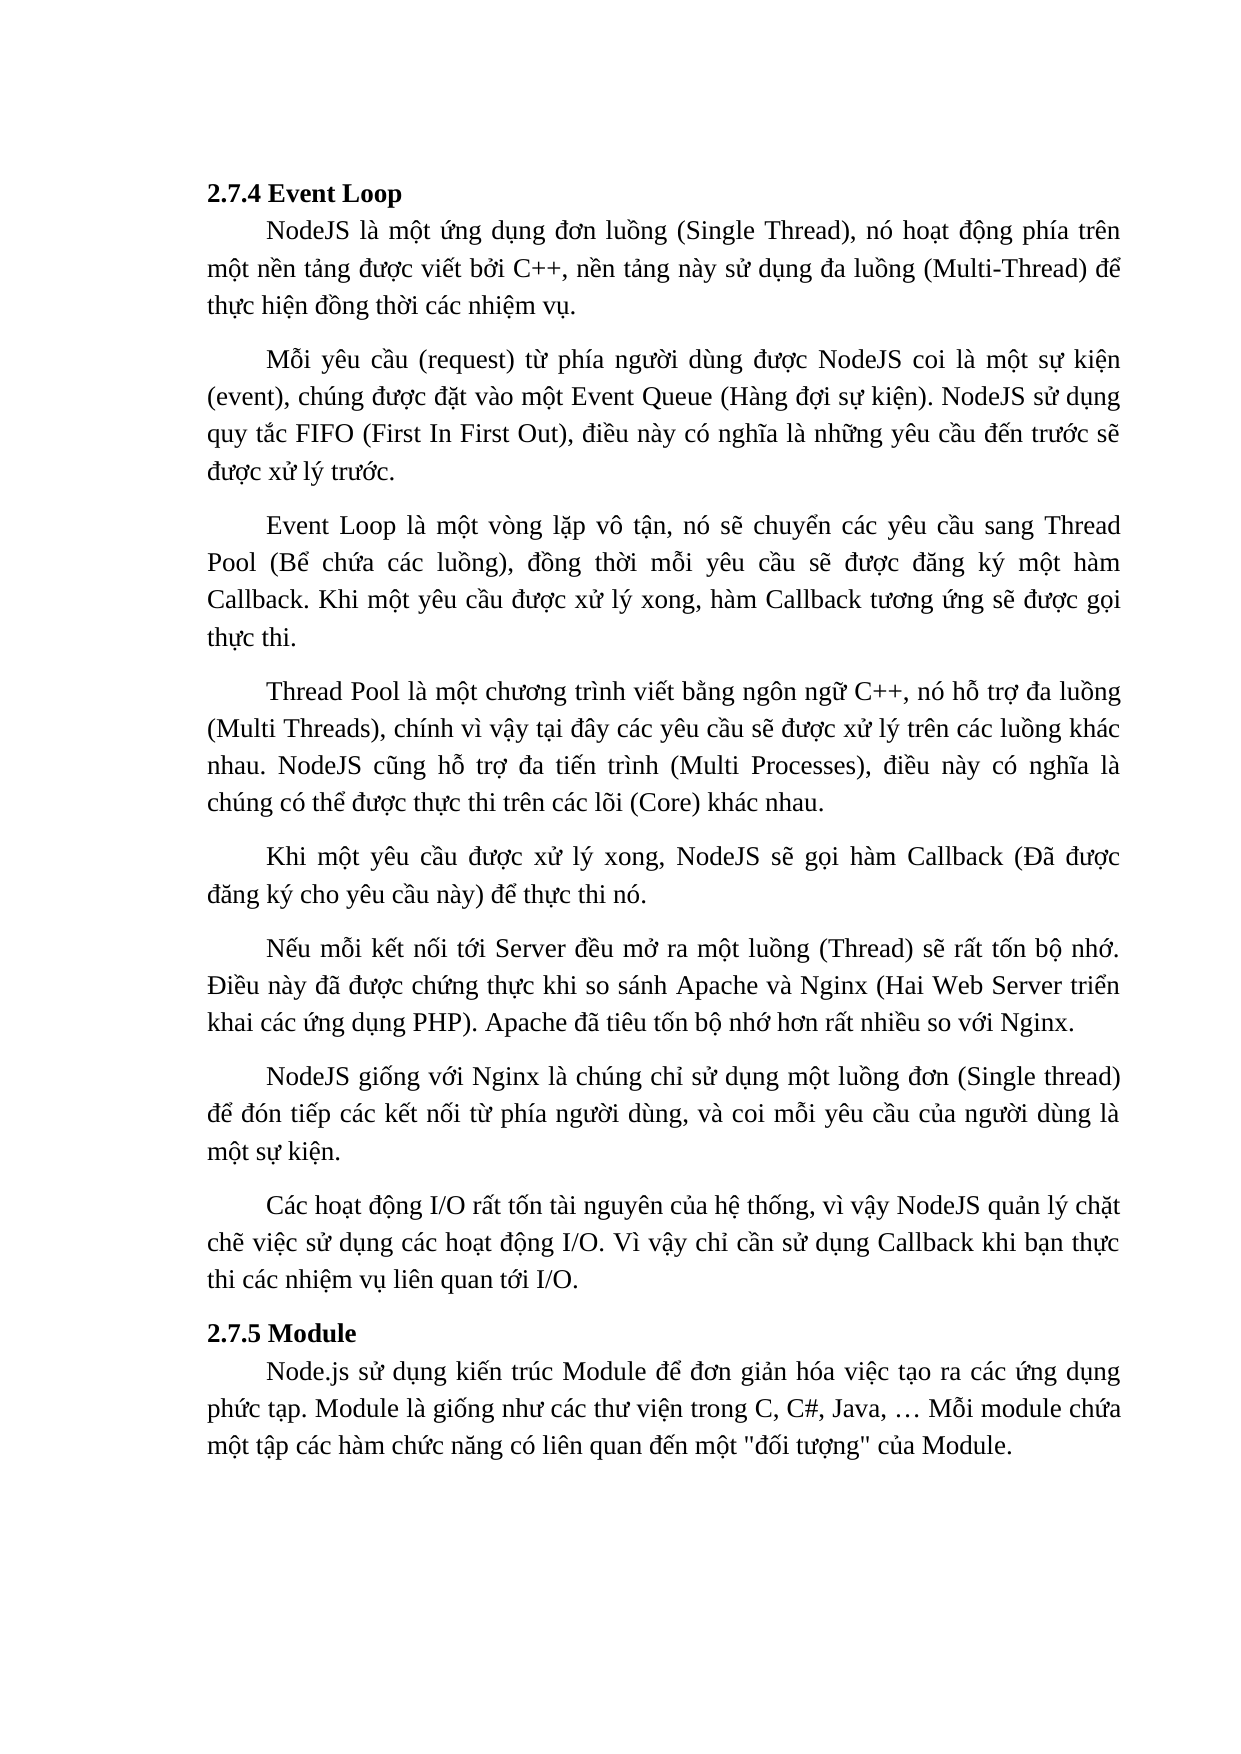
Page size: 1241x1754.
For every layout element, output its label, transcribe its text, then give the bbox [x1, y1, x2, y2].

text Nếu mỗi kết nối tới Server đều mở ra một luồng (Thread) sẽ rất tốn bộ nhớ. Điều này đã được chứng thực khi so sánh Apache và Nginx (Hai Web Server triển khai các ứng dụng PHP). Apache đã tiêu tốn bộ nhớ hơn rất nhiều so với Nginx. [207, 932, 1122, 1037]
text NodeJS giống với Nginx là chúng chỉ sử dụng một luồng đơn (Single thread) để đón tiếp các kết nối từ phía người dùng, và coi mỗi yêu cầu của người dùng là một sự kiện. [207, 1060, 1122, 1166]
subtitle 2.7.5 Module [207, 1317, 1122, 1348]
text Thread Pool là một chương trình viết bằng ngôn ngữ C++, nó hỗ trợ đa luồng (Multi Threads), chính vì vậy tại đây các yêu cầu sẽ được xử lý trên các luồng khác nhau. NodeJS cũng hỗ trợ đa tiến trình (Multi Processes), điều này có nghĩa là chúng có thể được thực thi trên các lõi (Core) khác nhau. [207, 675, 1122, 818]
text NodeJS là một ứng dụng đơn luồng (Single Thread), nó hoạt động phía trên một nền tảng được viết bởi C++, nền tảng này sử dụng đa luồng (Multi-Thread) để thực hiện đồng thời các nhiệm vụ. [207, 214, 1122, 320]
text Node.js sử dụng kiến trúc Module để đơn giản hóa việc tạo ra các ứng dụng phức tạp. Module là giống như các thư viện trong C, C#, Java, … Mỗi module chứa một tập các hàm chức năng có liên quan đến một "đối tượng" của Module. [207, 1355, 1122, 1460]
text Các hoạt động I/O rất tốn tài nguyên của hệ thống, vì vậy NodeJS quản lý chặt chẽ việc sử dụng các hoạt động I/O. Vì vậy chỉ cần sử dụng Callback khi bạn thực thi các nhiệm vụ liên quan tới I/O. [207, 1189, 1122, 1294]
text Event Loop là một vòng lặp vô tận, nó sẽ chuyển các yêu cầu sang Thread Pool (Bể chứa các luồng), đồng thời mỗi yêu cầu sẽ được đăng ký một hàm Callback. Khi một yêu cầu được xử lý xong, hàm Callback tương ứng sẽ được gọi thực thi. [207, 509, 1122, 652]
text Mỗi yêu cầu (request) từ phía người dùng được NodeJS coi là một sự kiện (event), chúng được đặt vào một Event Queue (Hàng đợi sự kiện). NodeJS sử dụng quy tắc FIFO (First In First Out), điều này có nghĩa là những yêu cầu đến trước sẽ được xử lý trước. [207, 343, 1122, 486]
subtitle 2.7.4 Event Loop [207, 177, 1122, 208]
text Khi một yêu cầu được xử lý xong, NodeJS sẽ gọi hàm Callback (Đã được đăng ký cho yêu cầu này) để thực thi nó. [207, 841, 1122, 909]
